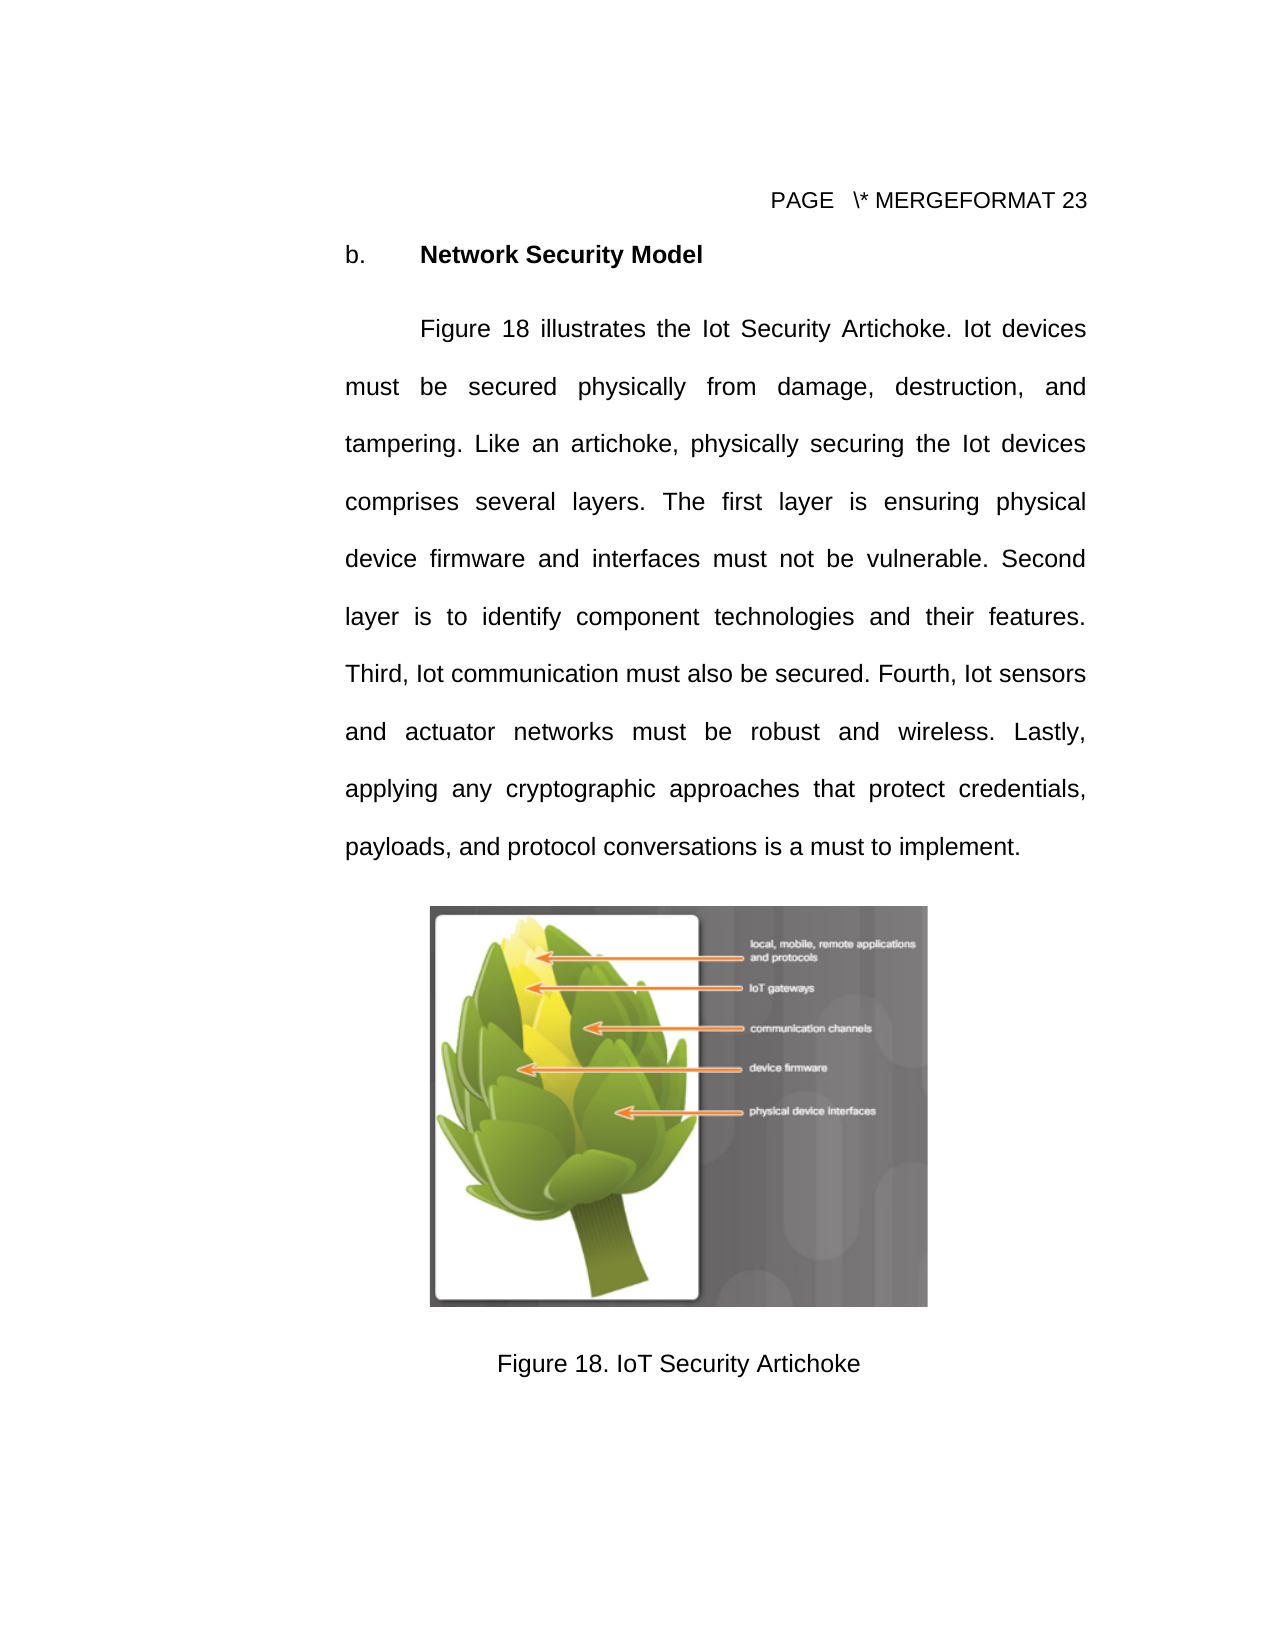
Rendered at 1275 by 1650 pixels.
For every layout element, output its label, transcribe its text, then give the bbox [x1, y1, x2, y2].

list Network Security Model [270, 240, 1087, 269]
text Figure 18. IoT Security Artichoke [270, 1349, 1087, 1378]
picture [429, 906, 928, 1307]
text Figure 18 illustrates the Iot Security Artichoke. Iot devices must be secured physically from damage, destruction, and tampering. Like an artichoke, physically securing the Iot devices comprises several layers. The first layer is ensuring physical device firmware and interfaces must not be vulnerable. Second layer is to identify component technologies and their features. Third, Iot communication must also be secured. Fourth, Iot sensors and actuator networks must be robust and wireless. Lastly, applying any cryptographic approaches that protect credentials, payloads, and protocol conversations is a must to implement. [345, 314, 1087, 861]
